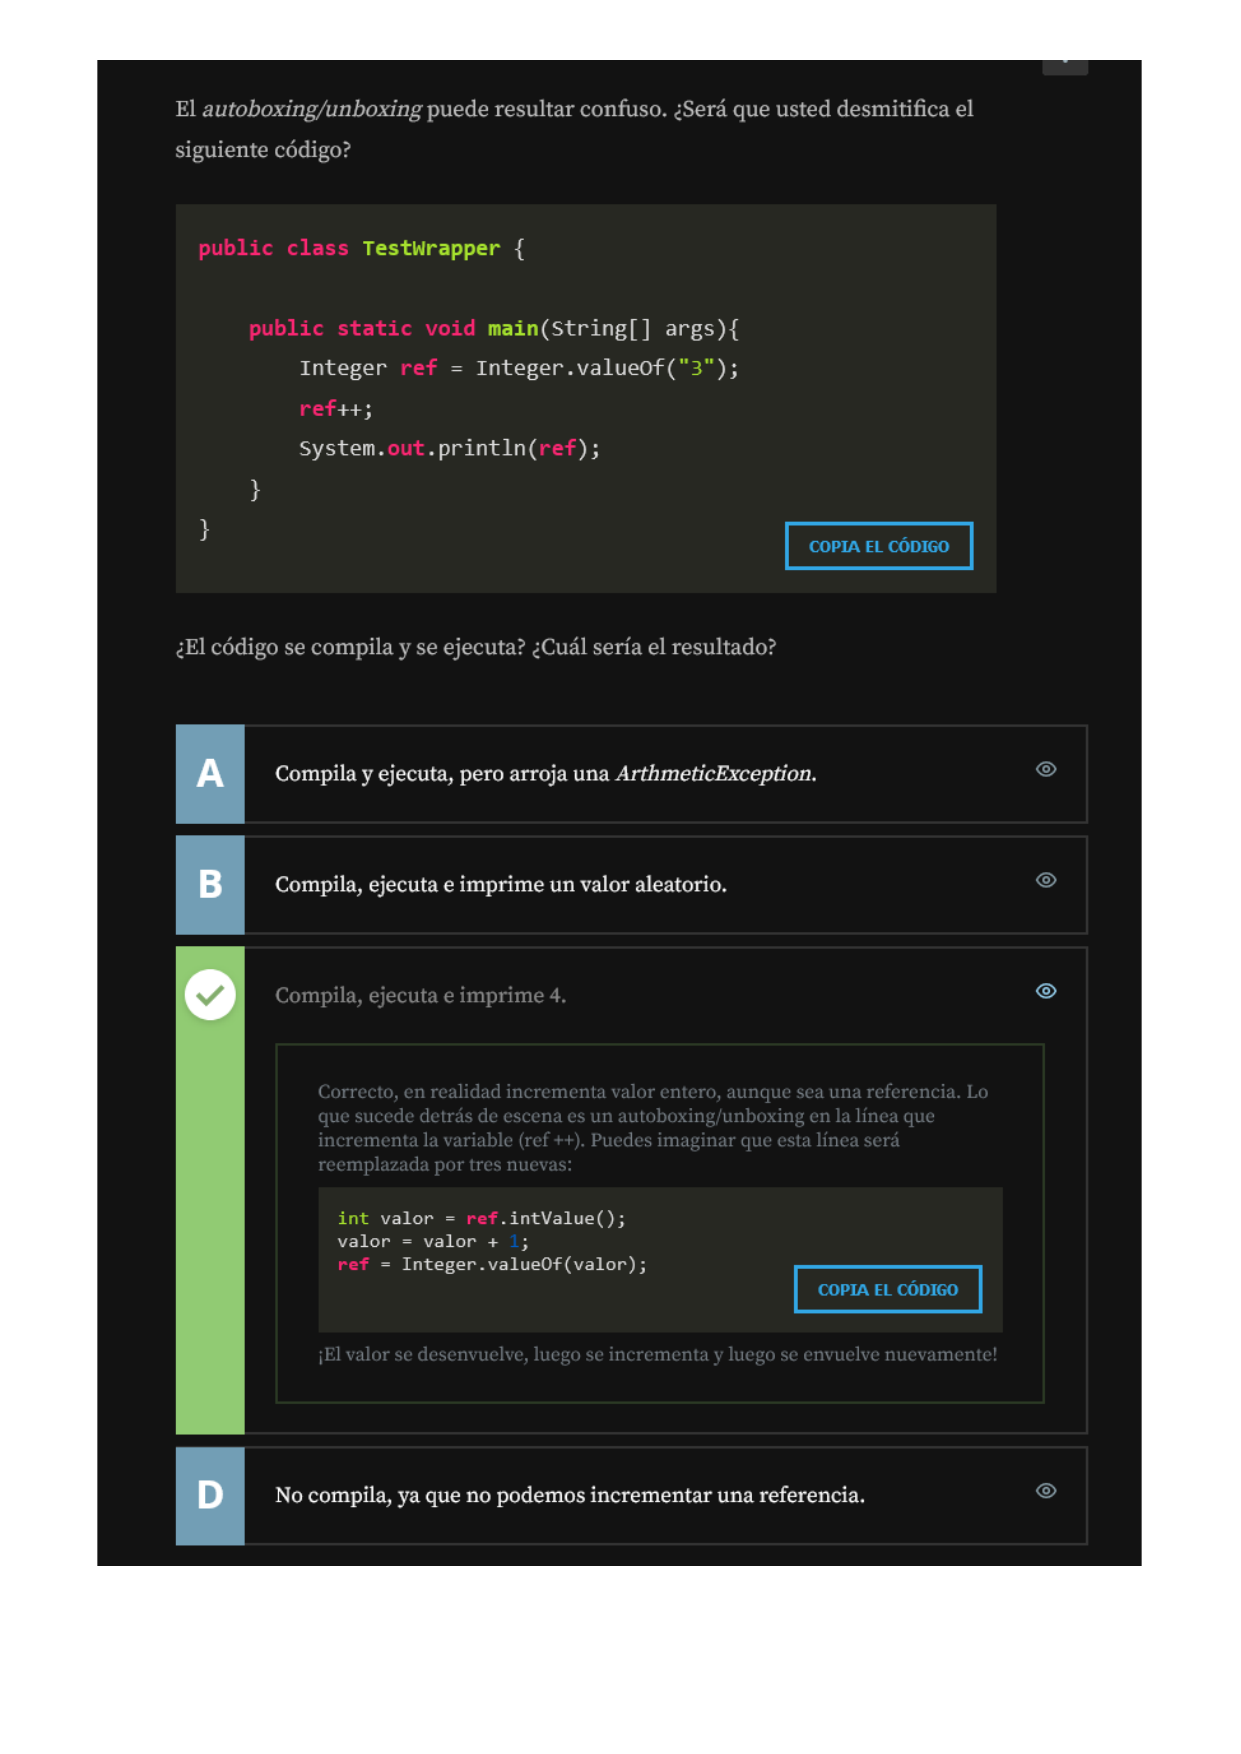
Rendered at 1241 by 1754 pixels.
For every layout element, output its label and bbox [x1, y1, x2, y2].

picture [97, 60, 1142, 1566]
